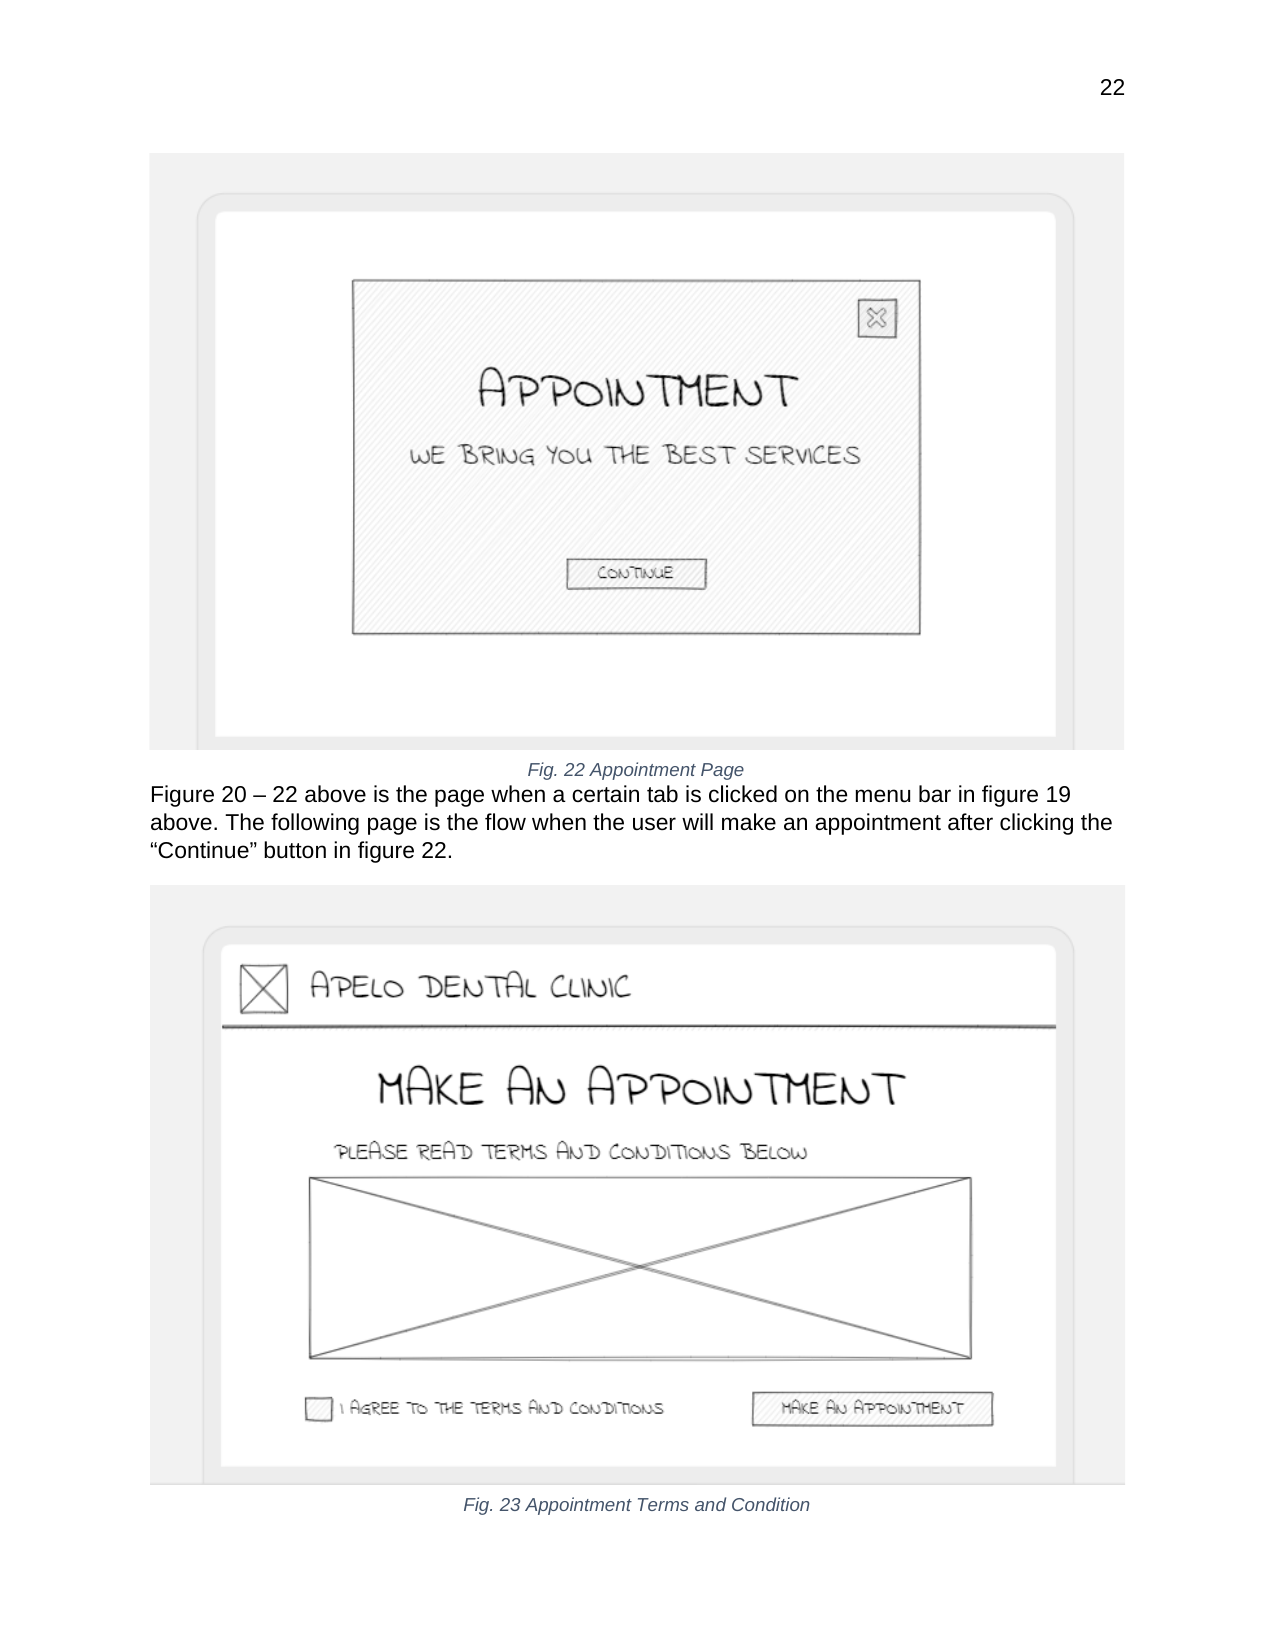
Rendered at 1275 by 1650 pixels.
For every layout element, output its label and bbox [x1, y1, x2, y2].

picture [150, 885, 1125, 1485]
picture [149, 153, 1125, 750]
